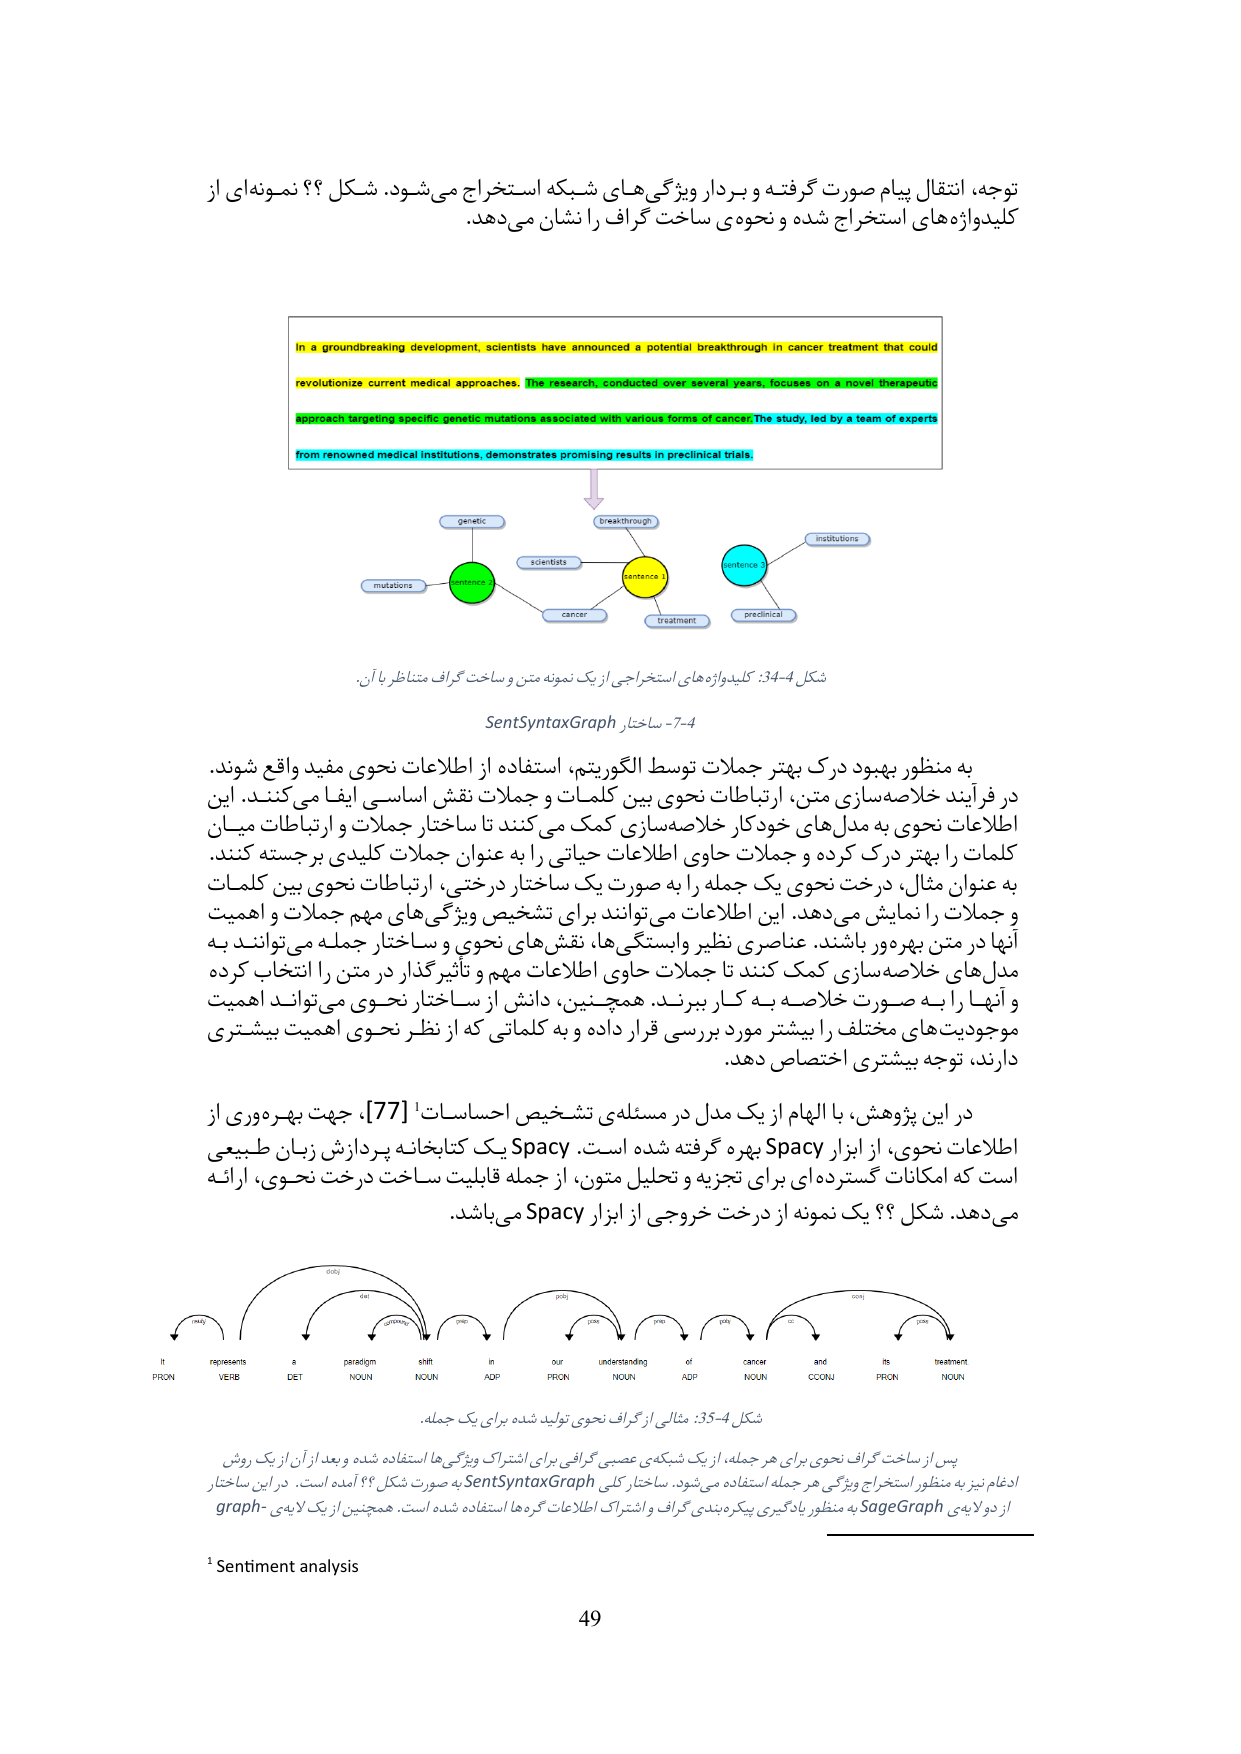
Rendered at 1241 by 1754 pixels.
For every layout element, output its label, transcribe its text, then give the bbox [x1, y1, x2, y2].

text به منظور بهبود درک بهتر جملات توسط الگوریتم، استفاده از اطلاعات نحوی مفید واقع شوند. در فرآیند خلاصه‌سازی متن، ارتباطات نحوی بین کلمات و جملات نقش اساسی ایفا می‌کنند. این اطلاعات نحوی به مدل‌های خودکار خلاصه‌سازی کمک می‌کنند تا ساختار جملات و ارتباطات میان کلمات را بهتر درک کرده و جملات حاوی اطلاعات حیاتی را به عنوان جملات کلیدی برجسته کنند. به عنوان مثال، درخت نحوی یک جمله را به صورت یک ساختار درختی، ارتباطات نحوی بین کلمات و جملات را نمایش می‌دهد. این اطلاعات می‌توانند برای تشخیص ویژگی‌های مهم جملات و اهمیت آنها در متن بهره‌ور باشند. عناصری نظیر وابستگی‌ها، نقش‌های نحوی و ساختار جمله می‌توانند به مدل‌های خلاصه‌سازی کمک کنند تا جملات حاوی اطلاعات مهم و تأثیرگذار در متن را انتخاب کرده و آنها را به صورت خلاصه به کار ببرند. همچنین، دانش از ساختار نحوی می‌تواند اهمیت موجودیت‌های مختلف را بیشتر مورد بررسی قرار داده و به کلماتی که از نظر نحوی اهمیت بیشتری دارند، توجه بیشتری اختصاص دهد. [207, 755, 1018, 1074]
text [207, 1451, 1018, 1519]
picture [219, 252, 974, 652]
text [207, 177, 1018, 233]
picture [146, 1248, 974, 1393]
text در این پژوهش، با الهام از یک مدل در مسئله‌ی تشخیص احساسات [77]، جهت بهره‌وری از اطلاعات نحوی، از ابزار Spacy بهره گرفته شده است. Spacy یک کتابخانه پردازش زبان طبیعی است که امکانات گسترده‌ای برای تجزیه و تحلیل متون، از جمله قابلیت ساخت درخت نحوی، ارائه می‌دهد. شکل ؟؟ یک نمونه از درخت خروجی از ابزار Spacy می‌باشد. [207, 1093, 1018, 1229]
text 7-4- ساختار SentSyntaxGraph [207, 710, 1018, 734]
